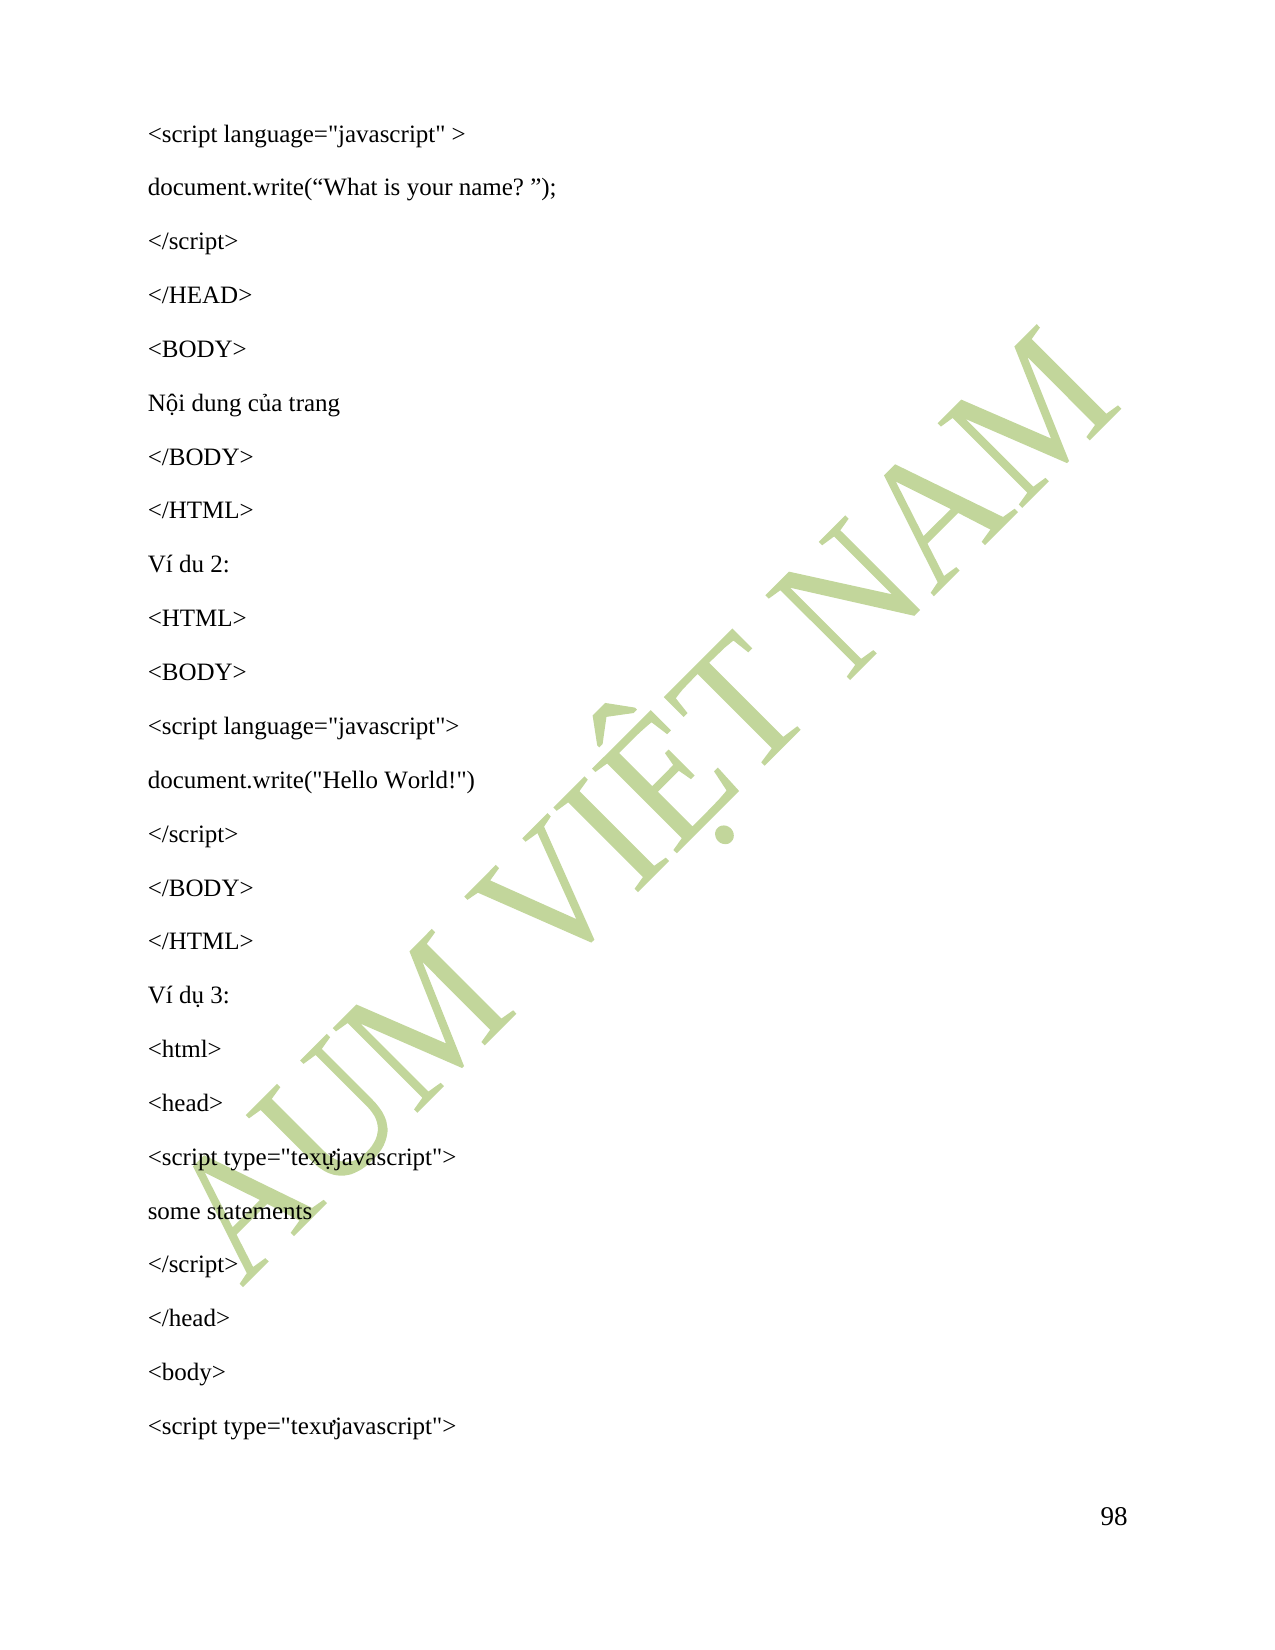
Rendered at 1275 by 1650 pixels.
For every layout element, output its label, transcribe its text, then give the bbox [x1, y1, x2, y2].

text Ví dụ 3: [148, 980, 1127, 1009]
text </script> [148, 226, 1127, 255]
text <body> [148, 1357, 1127, 1386]
text <script type="texựjavascript"> [148, 1142, 1127, 1171]
text <script type="texưjavascript"> [148, 1411, 1127, 1440]
text <head> [148, 1088, 1127, 1117]
text <script language="javascript"> [148, 711, 1127, 740]
text </script> [148, 819, 1127, 847]
text </script> [148, 1249, 1127, 1278]
text <BODY> [148, 334, 1127, 363]
text </BODY> [148, 873, 1127, 901]
text <html> [148, 1034, 1127, 1063]
text Nội dung của trang [148, 388, 1127, 417]
text document.write("Hello World!") [148, 765, 1127, 794]
text </BODY> [148, 442, 1127, 471]
text </head> [148, 1303, 1127, 1332]
text <BODY> [148, 657, 1127, 686]
text some statements [148, 1196, 1127, 1224]
text Ví du 2: [148, 549, 1127, 578]
text </HTML> [148, 496, 1127, 524]
text </HTML> [148, 926, 1127, 955]
text <script language="javascript" > [148, 119, 1127, 147]
text </HEAD> [148, 280, 1127, 309]
text <HTML> [148, 603, 1127, 632]
text document.write(“What is your name? ”); [148, 172, 1127, 201]
